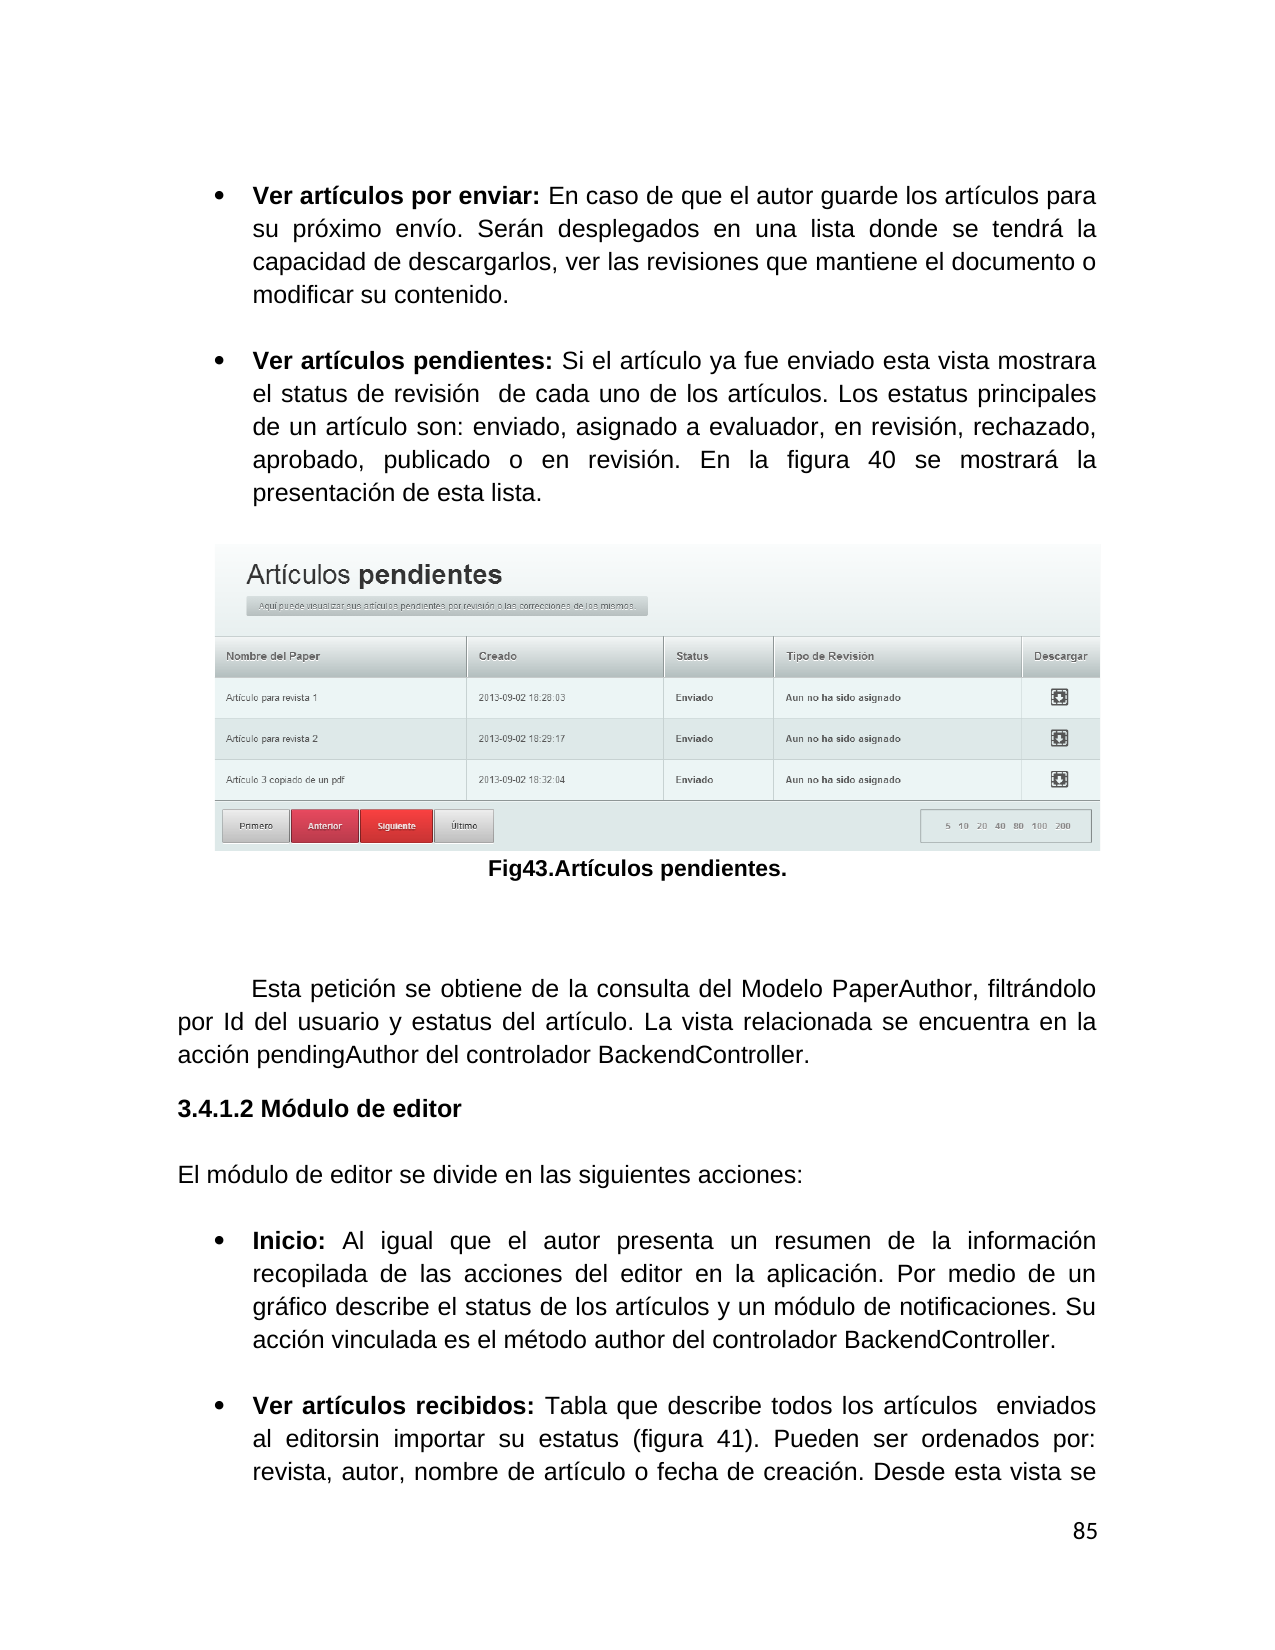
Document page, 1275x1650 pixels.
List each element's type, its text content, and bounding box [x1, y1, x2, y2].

text Esta petición se obtiene de la consulta del Modelo PaperAuthor, filtrándolo por Id del usuario y estatus del artículo. La vista relacionada se encuentra en la acción pendingAuthor del controlador BackendController. [177, 974, 1098, 1069]
text Fig43.Artículos pendientes. [177, 855, 1098, 881]
picture [214, 544, 1101, 851]
subtitle 3.4.1.2 Módulo de editor [177, 1094, 1098, 1123]
text El módulo de editor se divide en las siguientes acciones: [177, 1160, 1098, 1189]
list Inicio: Al igual que el autor presenta un resumen de la información recopilada de las acciones del editor en la aplicación. Por medio de un gráfico describe el status de los artículos y un módulo de notificaciones. Su acción vinculada es el método author del controlador BackendController. [215, 1226, 1098, 1354]
list Ver artículos por enviar: En caso de que el autor guarde los artículos para su próximo envío. Serán desplegados en una lista donde se tendrá la capacidad de descargarlos, ver las revisiones que mantiene el documento o modificar su contenido. [215, 181, 1098, 308]
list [215, 1391, 1098, 1486]
list Ver artículos pendientes: Si el artículo ya fue enviado esta vista mostrara el status de revisión de cada uno de los artículos. Los estatus principales de un artículo son: enviado, asignado a evaluador, en revisión, rechazado, aprobado, publicado o en revisión. En la figura 40 se mostrará la presentación de esta lista. [215, 346, 1098, 507]
